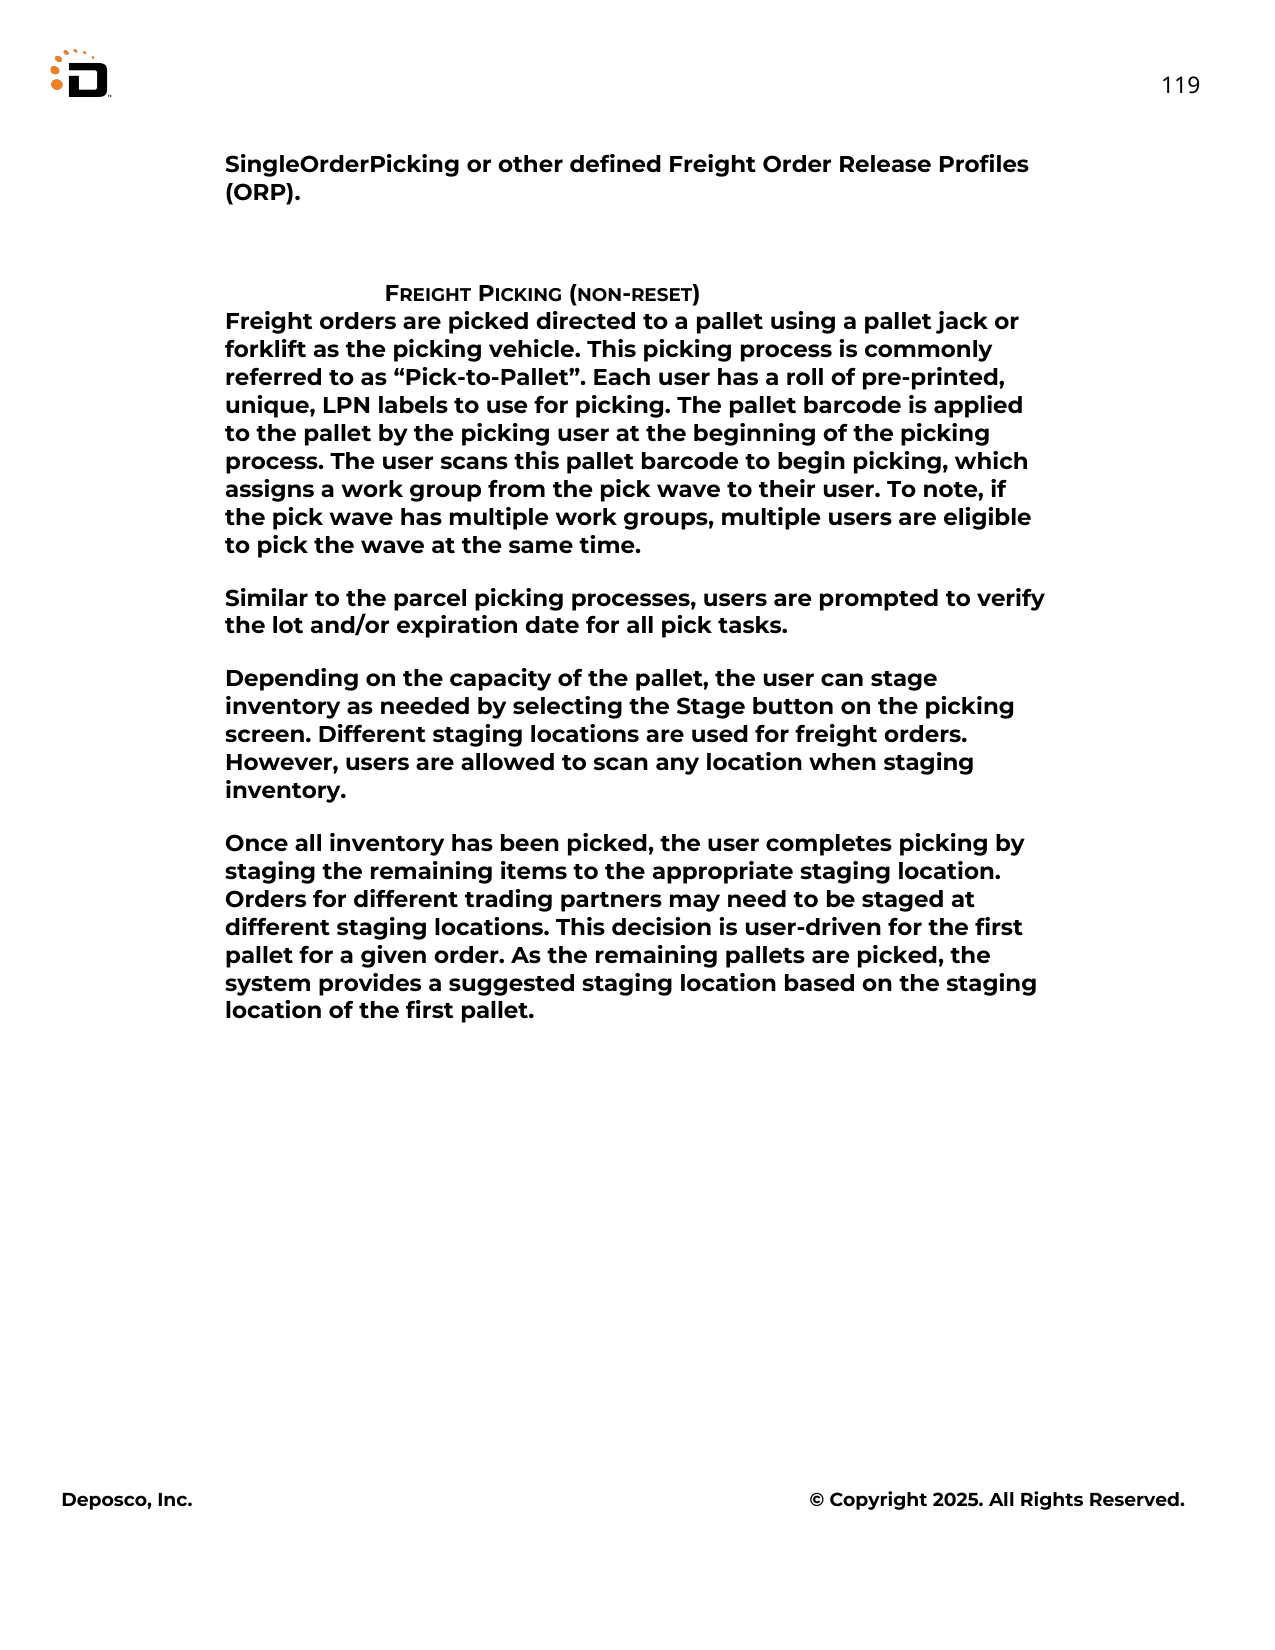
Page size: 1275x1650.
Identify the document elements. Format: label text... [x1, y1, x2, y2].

text Once all inventory has been picked, the user completes picking by staging the remaining items to the appropriate staging location. Orders for different trading partners may need to be staged at different staging locations. This decision is user-driven for the first pallet for a given order. As the remaining pallets are picked, the system provides a suggested staging location based on the staging location of the first pallet. [225, 829, 1050, 1024]
picture [50, 49, 112, 97]
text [225, 150, 1050, 206]
text Depending on the capacity of the pallet, the user can stage inventory as needed by selecting the Stage button on the picking screen. Different staging locations are used for freight orders. However, users are allowed to scan any location when staging inventory. [225, 664, 1050, 804]
text Similar to the parcel picking processes, users are prompted to verify the lot and/or expiration date for all pick tasks. [225, 584, 1050, 639]
subtitle Freight Picking (non-reset) [384, 279, 1050, 307]
text Freight orders are picked directed to a pallet using a pallet jack or forklift as the picking vehicle. This picking process is commonly referred to as “Pick-to-Pallet”. Each user has a roll of pre-printed, unique, LPN labels to use for picking. The pallet barcode is applied to the pallet by the picking user at the beginning of the picking process. The user scans this pallet barcode to begin picking, which assigns a work group from the pick wave to their user. To note, if the pick wave has multiple work groups, multiple users are eligible to pick the wave at the same time. [225, 307, 1050, 559]
